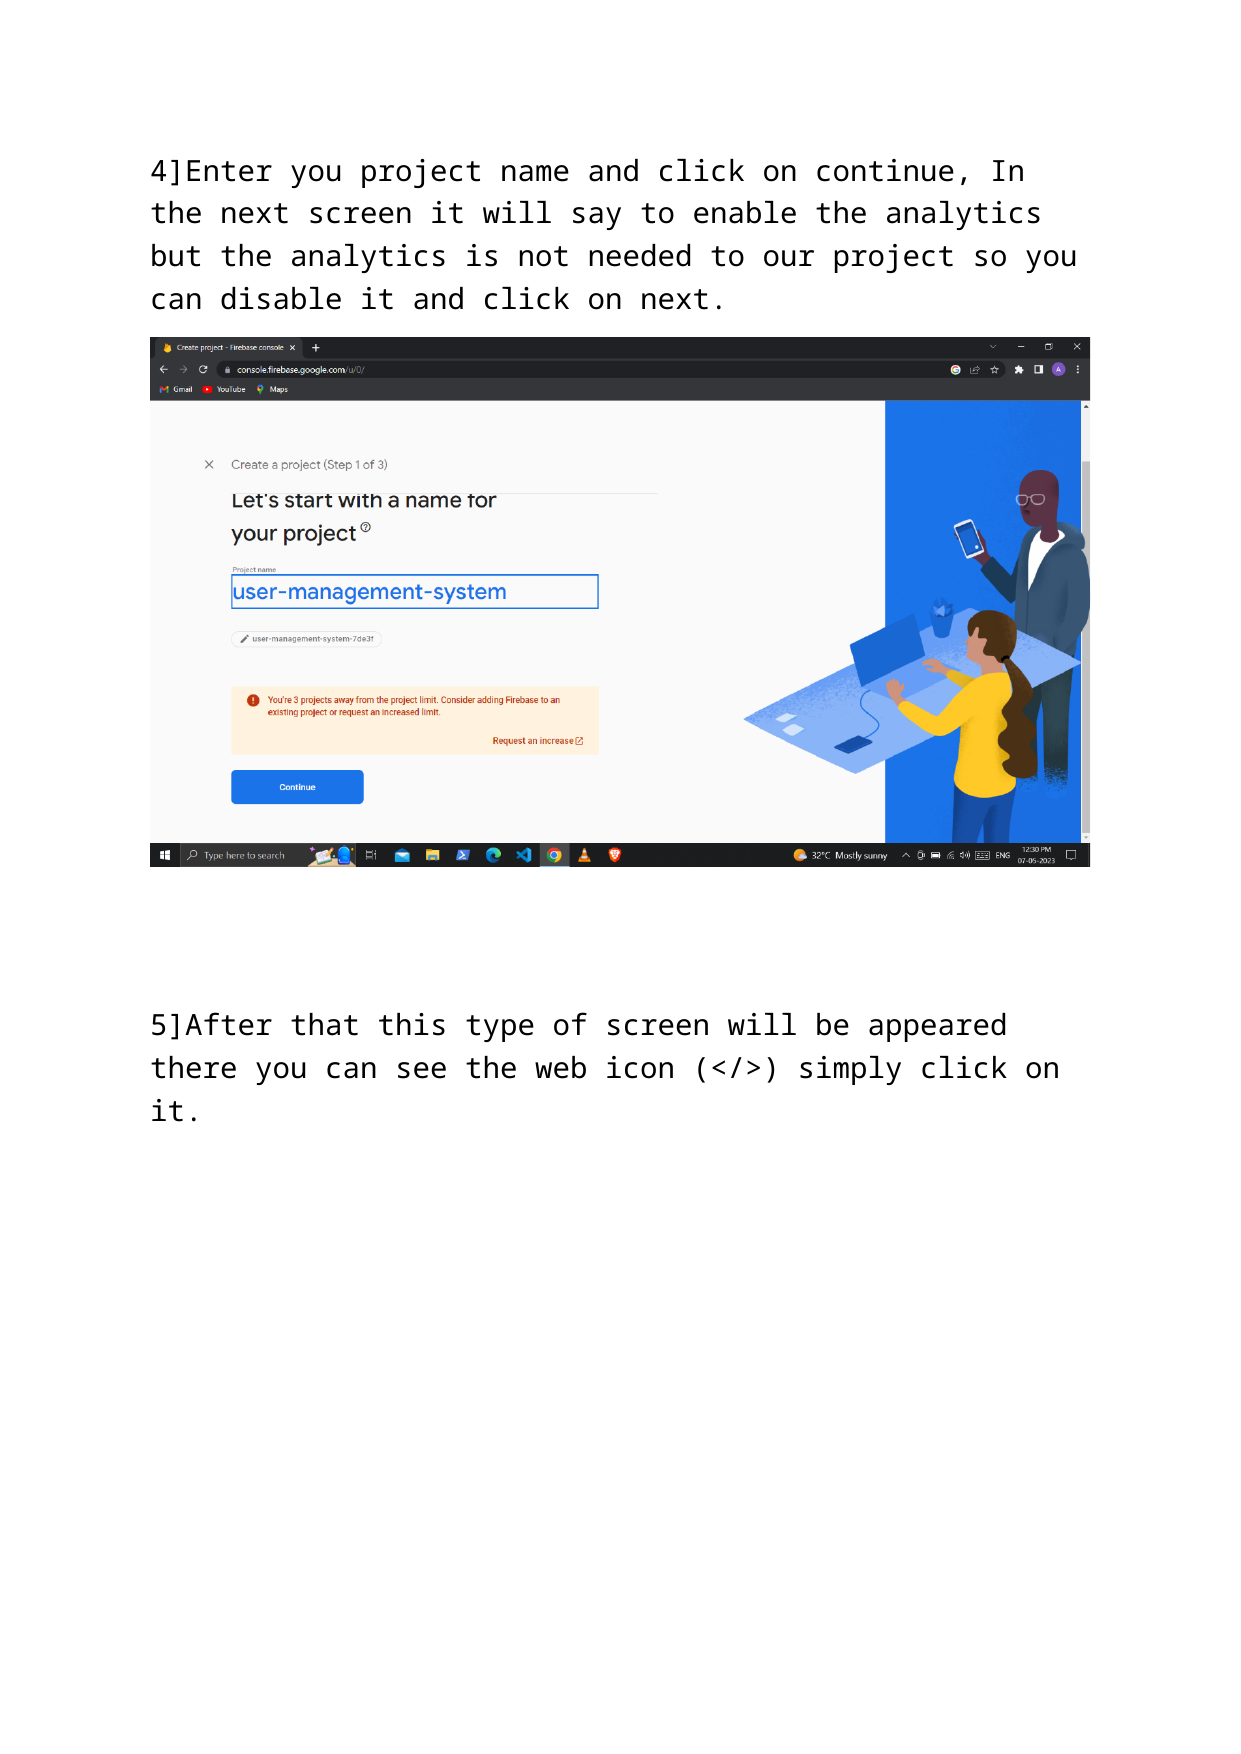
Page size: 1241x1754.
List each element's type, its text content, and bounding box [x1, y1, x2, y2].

text 4]Enter you project name and click on continue, In the next screen it will say to enable the analytics but the analytics is not needed to our project so you can disable it and click on next. [150, 150, 1090, 318]
picture [150, 337, 1091, 867]
text 5]After that this type of screen will be appeared there you can see the web icon (</>) simply click on it. [150, 1004, 1090, 1130]
